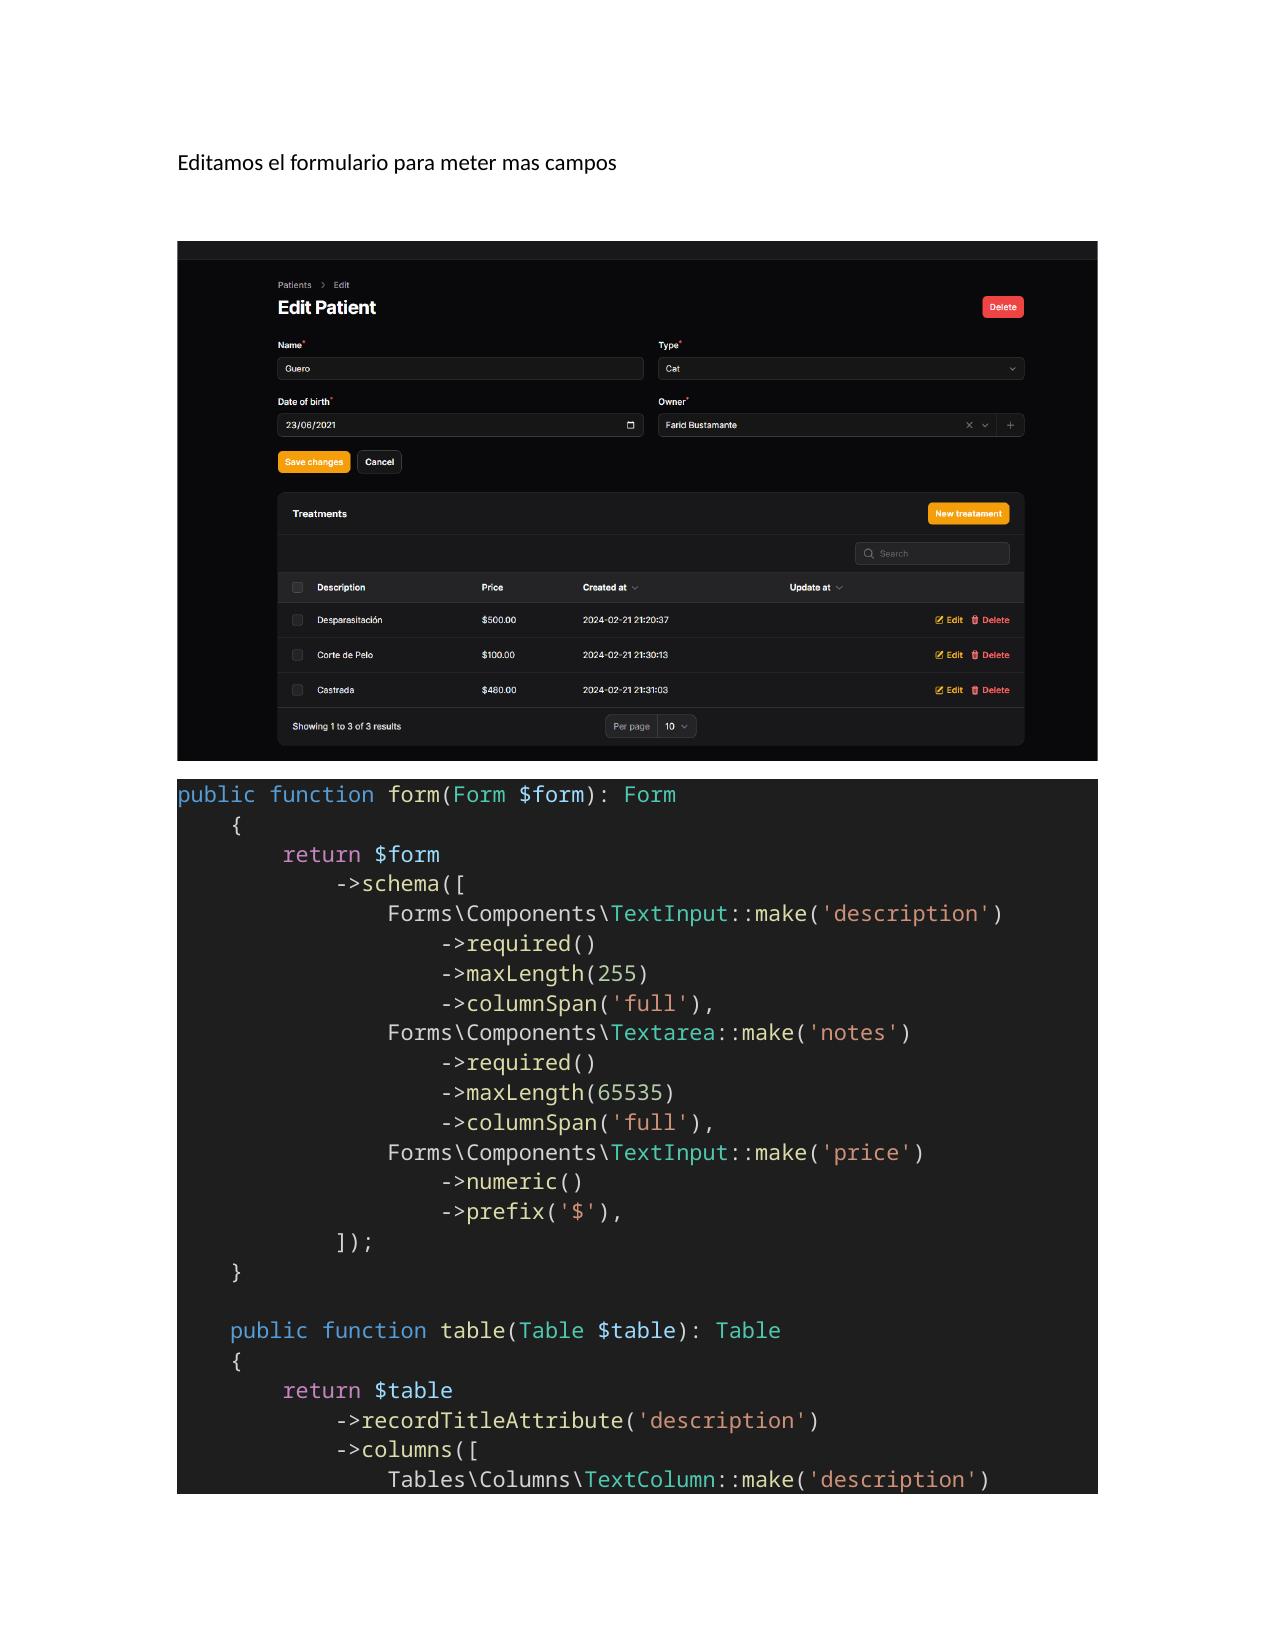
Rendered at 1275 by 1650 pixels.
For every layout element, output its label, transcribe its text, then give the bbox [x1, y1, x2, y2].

text ->schema([ [177, 868, 1098, 898]
text ]); [177, 1226, 1098, 1256]
text ->columnSpan('full'), [177, 988, 1098, 1017]
text public function table(Table $table): Table [177, 1315, 1098, 1345]
text } [177, 1256, 1098, 1286]
text ->required() [177, 928, 1098, 958]
text ->numeric() [177, 1166, 1098, 1196]
text public function form(Form $form): Form [177, 779, 1098, 809]
text ->required() [177, 1047, 1098, 1077]
picture [177, 241, 1098, 761]
text ->recordTitleAttribute('description') [177, 1405, 1098, 1434]
text Forms\Components\TextInput::make('description') [177, 898, 1098, 928]
text return $table [177, 1375, 1098, 1405]
text return $form [177, 839, 1098, 868]
text Forms\Components\TextInput::make('price') [177, 1137, 1098, 1166]
text ->maxLength(65535) [177, 1077, 1098, 1107]
text ->maxLength(255) [177, 958, 1098, 988]
text ->columns([ [177, 1434, 1098, 1464]
text { [177, 1345, 1098, 1375]
text Tables\Columns\TextColumn::make('description') [177, 1464, 1098, 1494]
text ->prefix('$'), [177, 1196, 1098, 1226]
text Editamos el formulario para meter mas campos [177, 148, 1098, 176]
text { [177, 809, 1098, 839]
text Forms\Components\Textarea::make('notes') [177, 1017, 1098, 1047]
text ->columnSpan('full'), [177, 1107, 1098, 1137]
